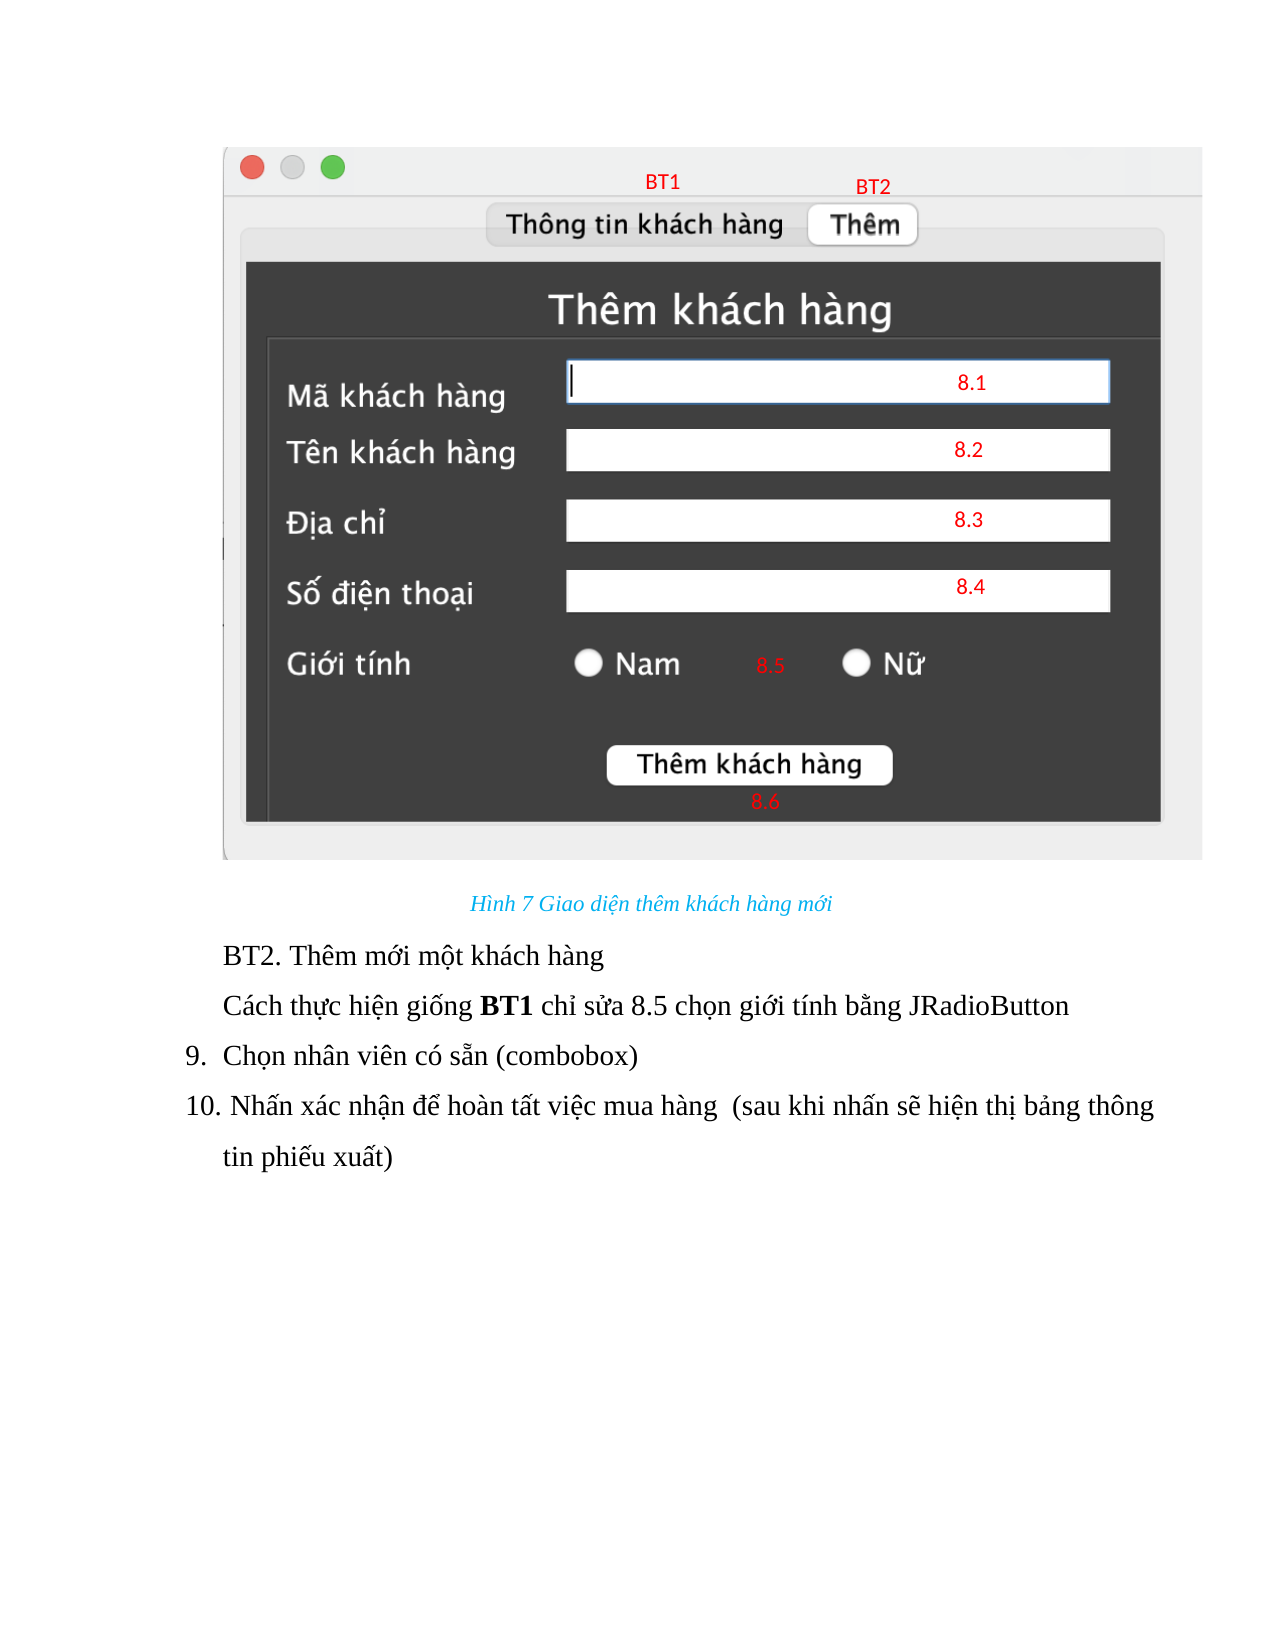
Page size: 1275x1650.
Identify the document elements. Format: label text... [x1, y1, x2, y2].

picture [222, 147, 1203, 860]
text Hình 7 Giao diện thêm khách hàng mới [148, 890, 1157, 917]
list Cách thực hiện giống BT1 chỉ sửa 8.5 chọn giới tính bằng JRadioButton [223, 988, 1157, 1021]
list Chọn nhân viên có sẵn (combobox) [185, 1038, 1157, 1072]
list Nhấn xác nhận để hoàn tất việc mua hàng (sau khi nhấn sẽ hiện thị bảng thông tin phiếu xuất) [185, 1088, 1157, 1172]
list BT2. Thêm mới một khách hàng [223, 938, 1157, 971]
